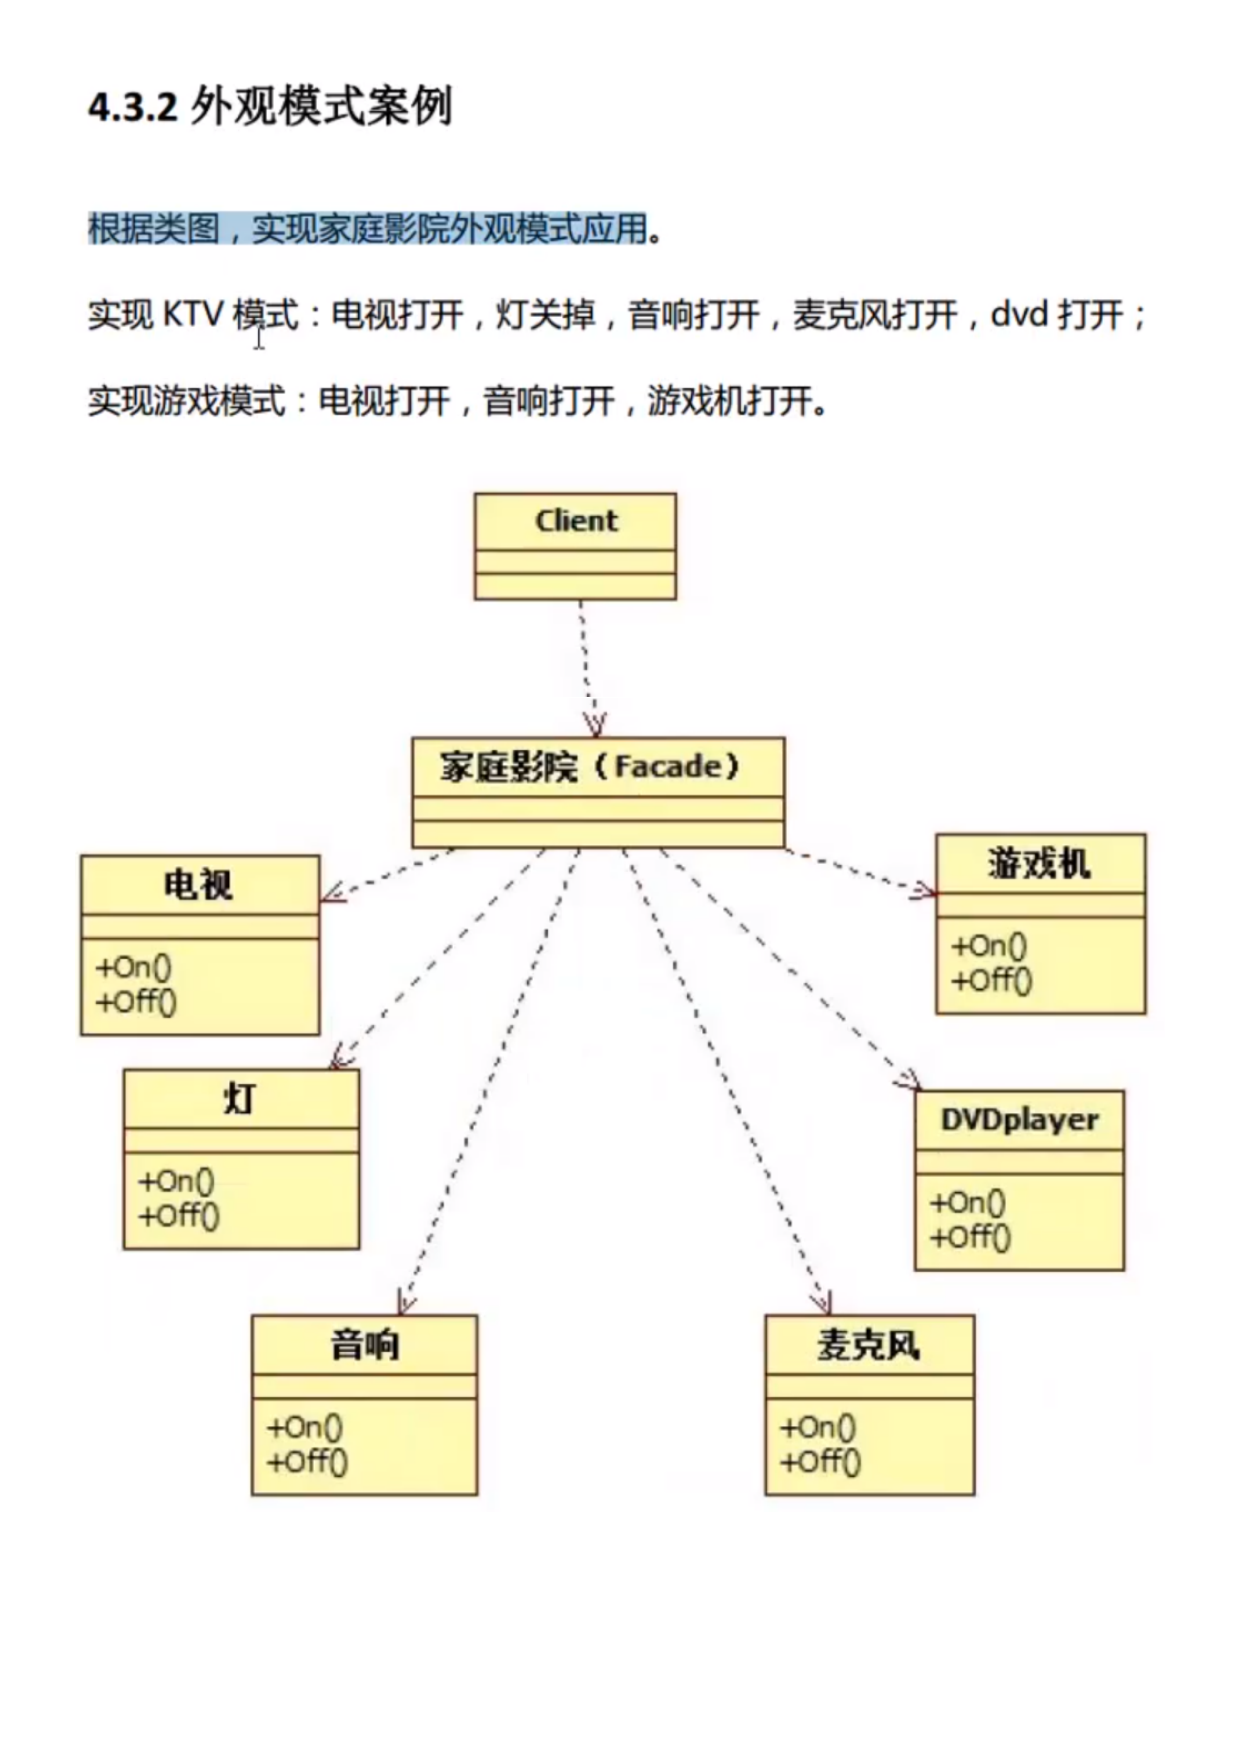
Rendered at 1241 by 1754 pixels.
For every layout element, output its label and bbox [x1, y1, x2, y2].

picture [75, 698, 1166, 1512]
picture [75, 438, 1166, 697]
picture [75, 80, 1166, 426]
